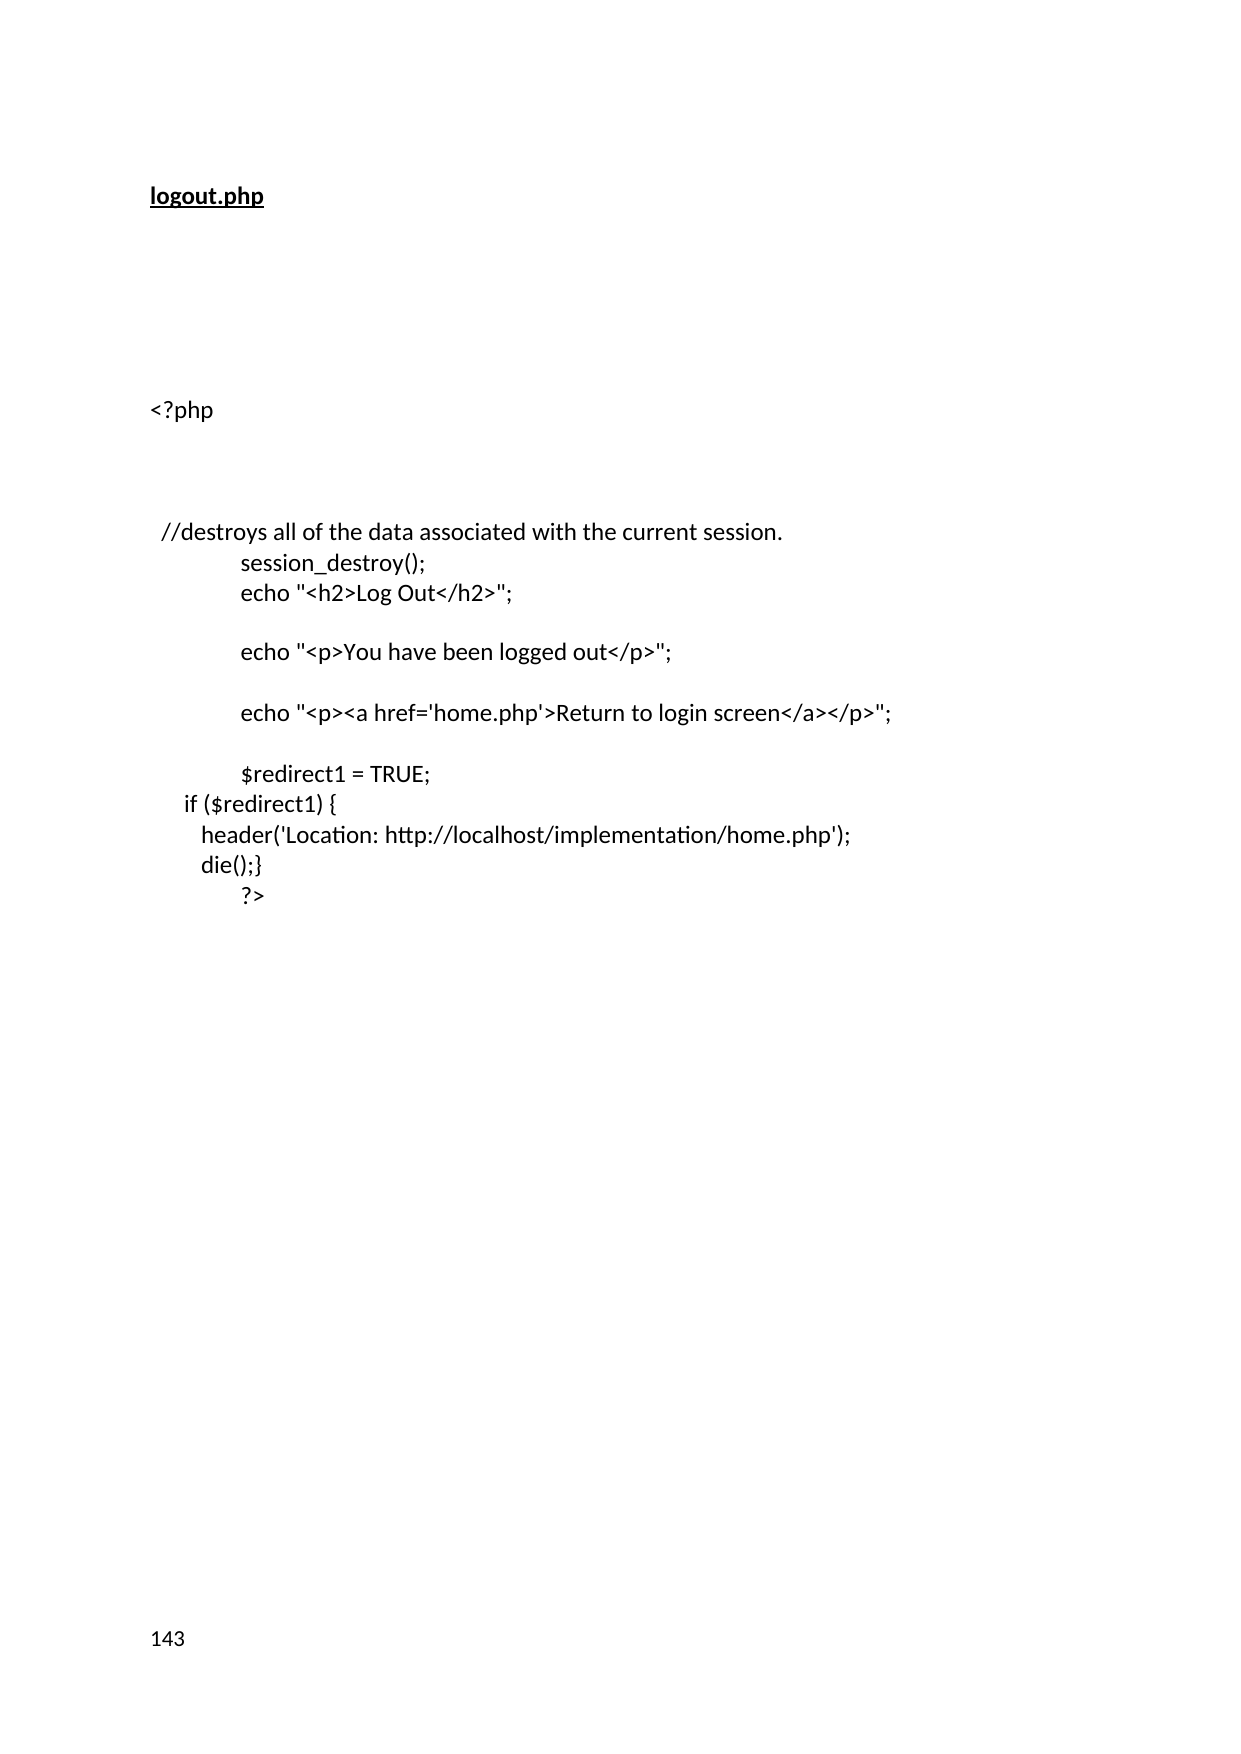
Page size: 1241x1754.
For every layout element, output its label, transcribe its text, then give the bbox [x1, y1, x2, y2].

text ?> [150, 880, 1090, 911]
text echo "<p><a href='home.php'>Return to login screen</a></p>"; [150, 697, 1090, 727]
text echo "<p>You have been logged out</p>"; [150, 636, 1090, 666]
text if ($redirect1) { [150, 788, 1090, 819]
text session_destroy(); [150, 547, 1090, 577]
text $redirect1 = TRUE; [150, 758, 1090, 788]
text echo "<h2>Log Out</h2>"; [150, 577, 1090, 608]
text header('Location: http://localhost/implementation/home.php'); [150, 819, 1090, 849]
text <?php [150, 394, 1090, 425]
text logout.php [150, 181, 1090, 211]
text //destroys all of the data associated with the current session. [150, 516, 1090, 547]
text die();} [150, 849, 1090, 880]
